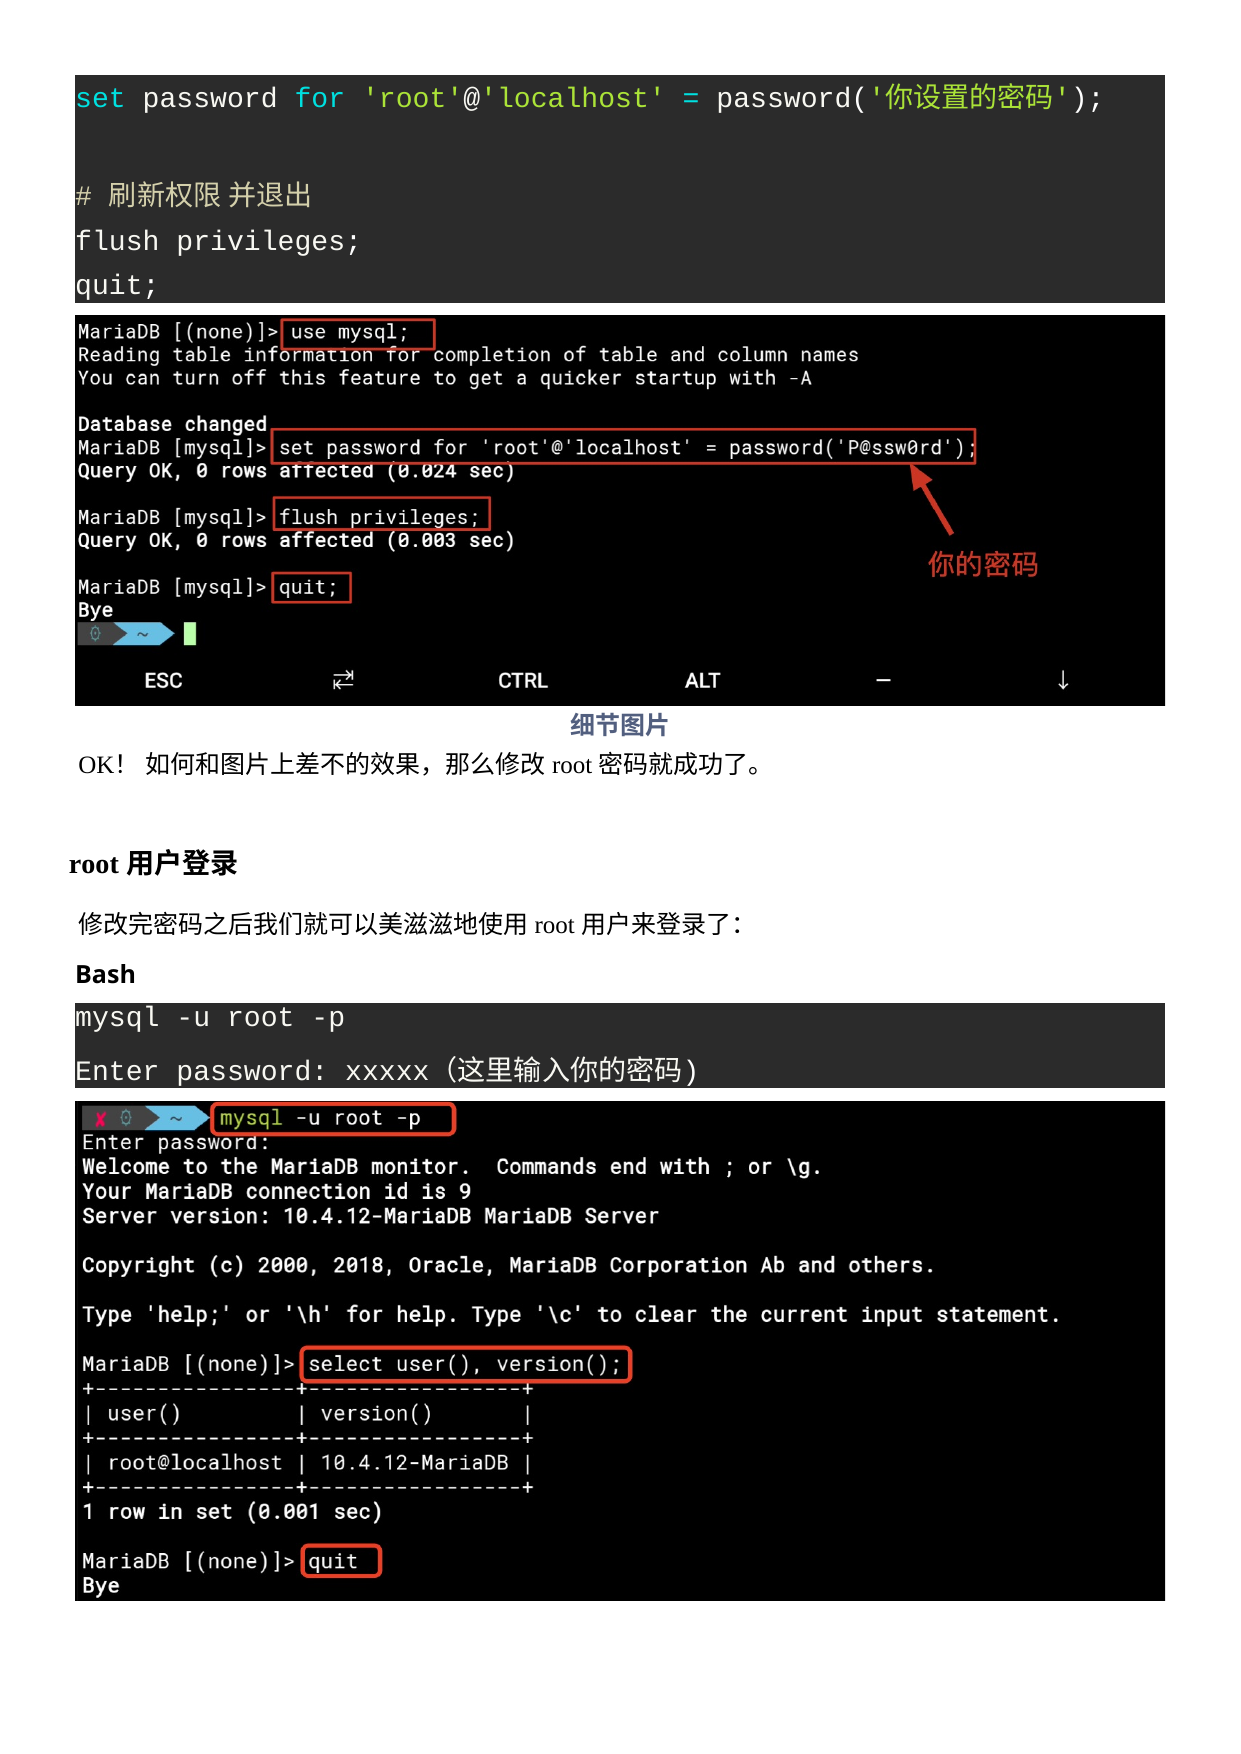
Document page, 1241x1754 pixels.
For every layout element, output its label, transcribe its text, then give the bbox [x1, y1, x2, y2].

text mysql -u root -p [75, 1003, 1165, 1035]
text OK！ 如何和图片上差不的效果，那么修改 root 密码就成功了。 [78, 745, 1162, 781]
text root 用户登录 [69, 841, 1165, 881]
text Enter password: xxxxx（这里输入你的密码) [75, 1047, 1165, 1088]
text flush privileges; [75, 226, 1165, 258]
text quit; [75, 271, 1165, 303]
picture [75, 315, 1166, 706]
picture [75, 1101, 1166, 1601]
text # 刷新权限 并退出 [75, 173, 1165, 214]
text 修改完密码之后我们就可以美滋滋地使用 root 用户来登录了： [78, 905, 1162, 941]
text Bash [75, 957, 1165, 991]
text set password for 'root'@'localhost' = password('你设置的密码'); [75, 75, 1165, 116]
text 细节图片 [75, 706, 1165, 742]
